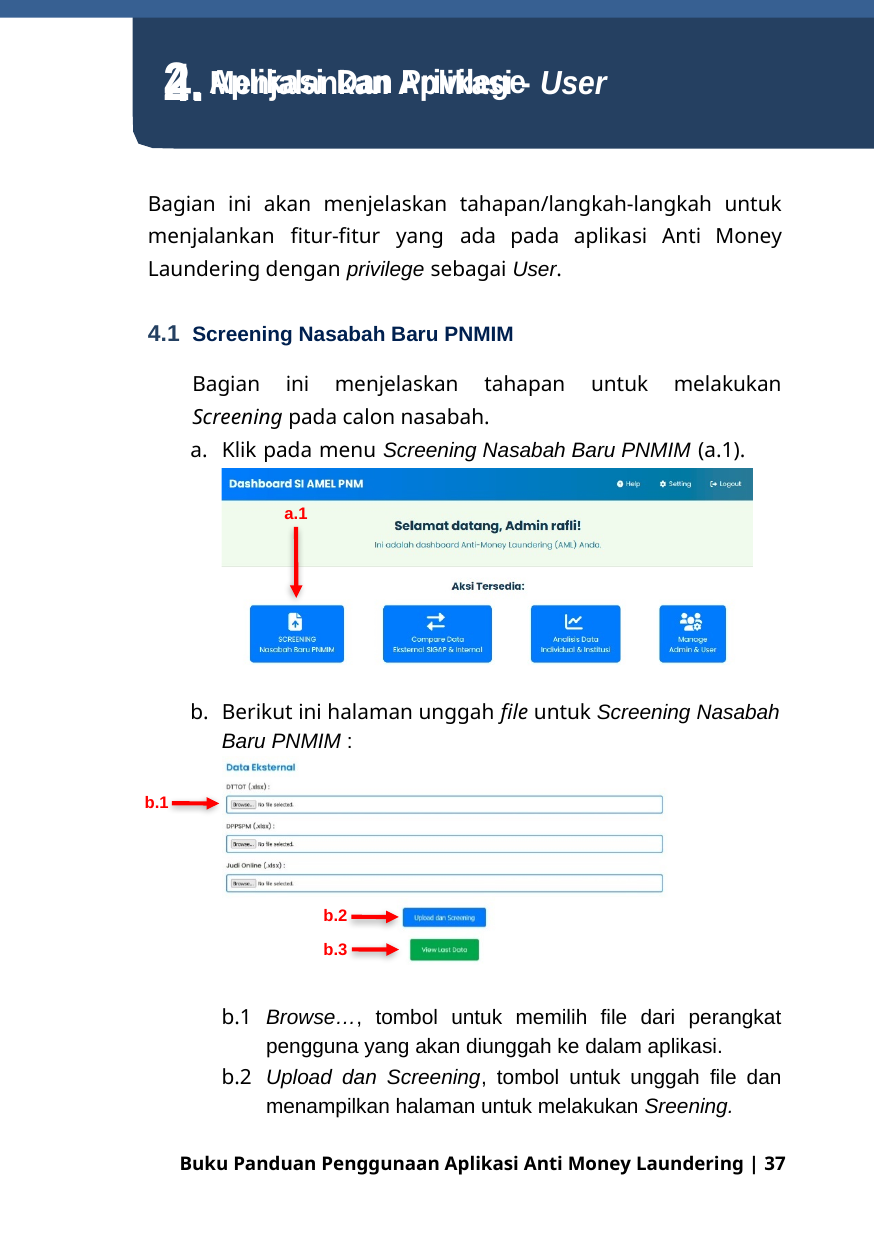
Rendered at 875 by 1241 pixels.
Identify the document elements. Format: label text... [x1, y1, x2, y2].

list Screening Nasabah Baru PNMIM [148, 320, 782, 346]
list Klik pada menu Screening Nasabah Baru PNMIM (a.1). [190, 435, 782, 464]
text Bagian ini akan menjelaskan tahapan/langkah-langkah untuk menjalankan fitur-fitur yang ada pada aplikasi Anti Money Laundering dengan privilege sebagai User. [148, 189, 782, 283]
picture [221, 756, 668, 965]
list Browse…, tombol untuk memilih file dari perangkat pengguna yang akan diunggah ke dalam aplikasi. [221, 1002, 782, 1058]
list Upload dan Screening, tombol untuk unggah file dan menampilkan halaman untuk melakukan Sreening. [221, 1062, 782, 1118]
picture [221, 468, 753, 694]
picture [627, 482, 640, 486]
list Berikut ini halaman unggah file untuk Screening Nasabah Baru PNMIM : [190, 697, 782, 753]
picture [670, 482, 691, 487]
text Bagian ini menjelaskan tahapan untuk melakukan Screening pada calon nasabah. [192, 369, 782, 430]
